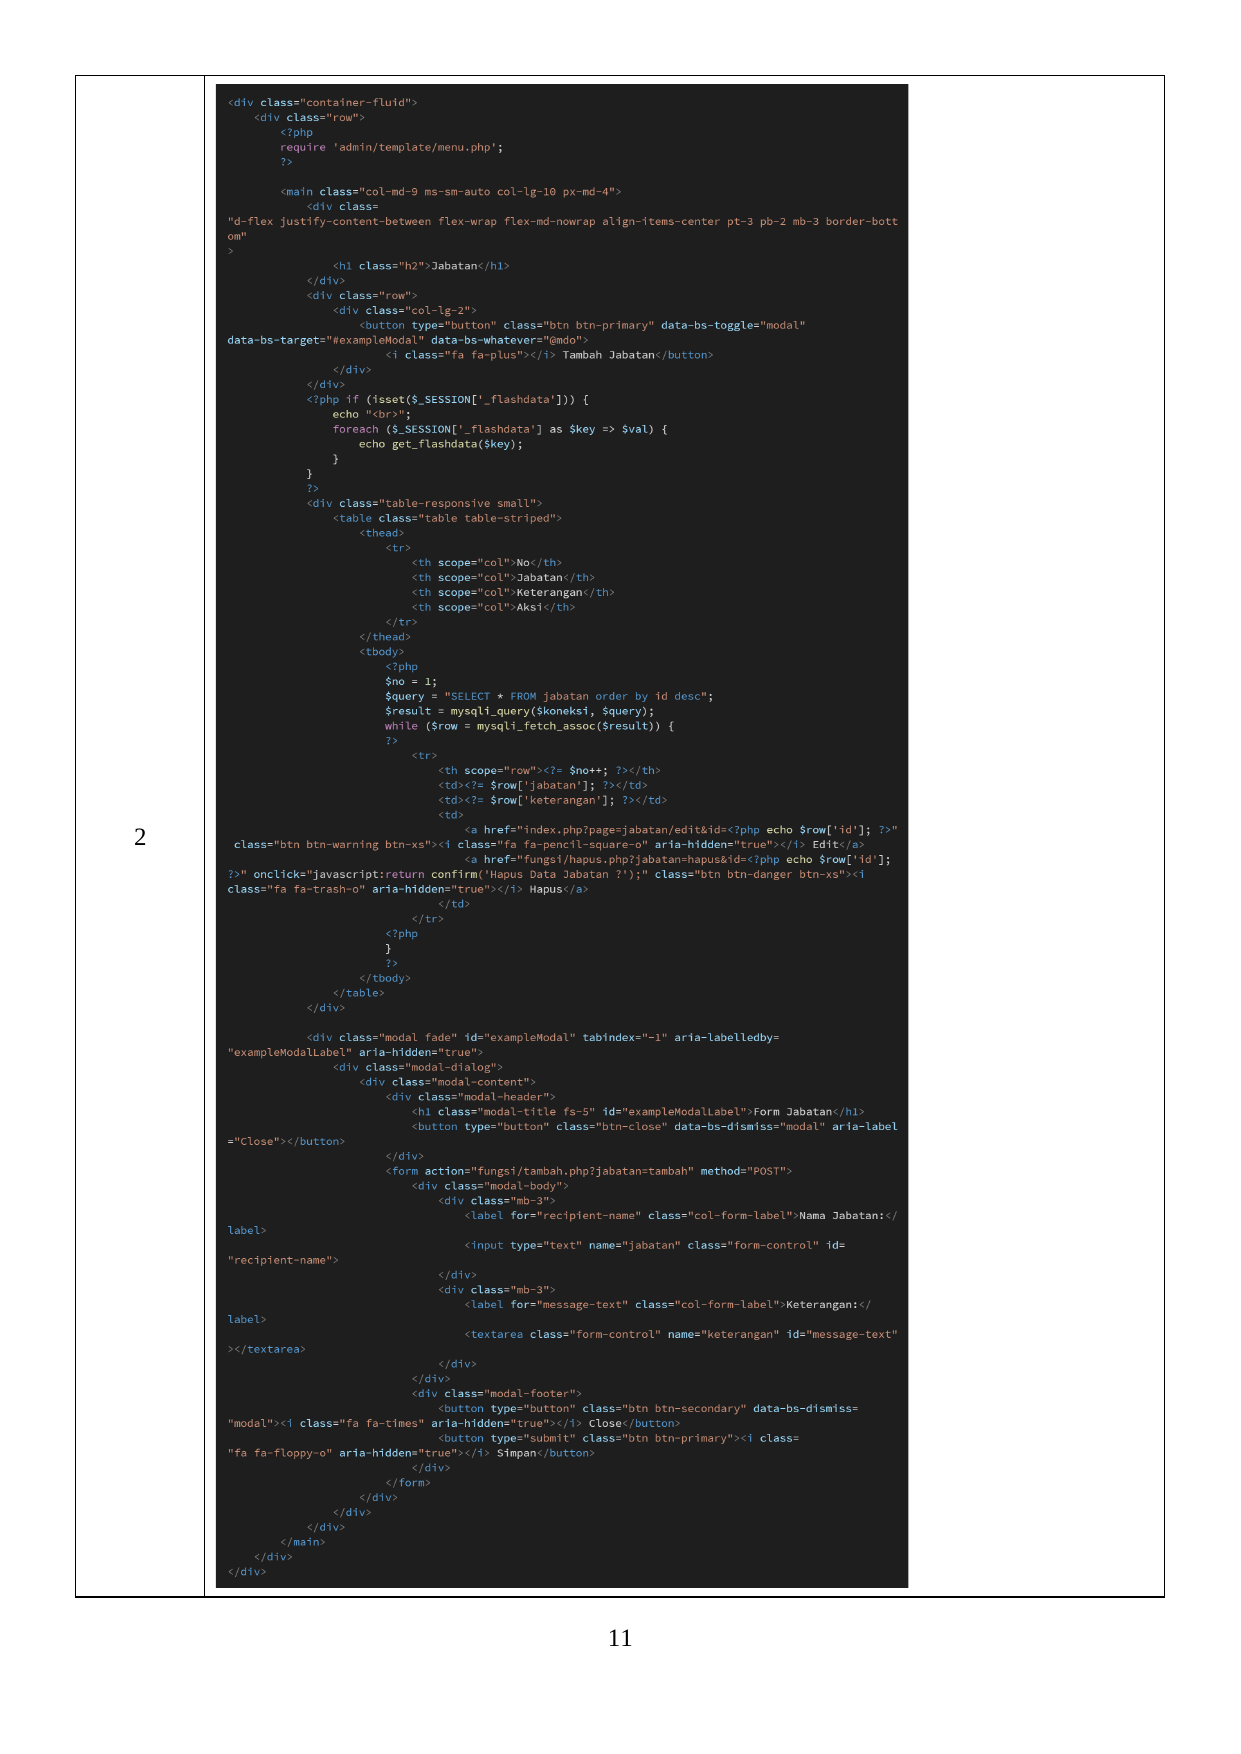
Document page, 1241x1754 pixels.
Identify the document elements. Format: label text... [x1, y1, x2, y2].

table_cell [205, 76, 1164, 1596]
picture [215, 84, 909, 1588]
table_cell 2 [76, 76, 204, 1596]
